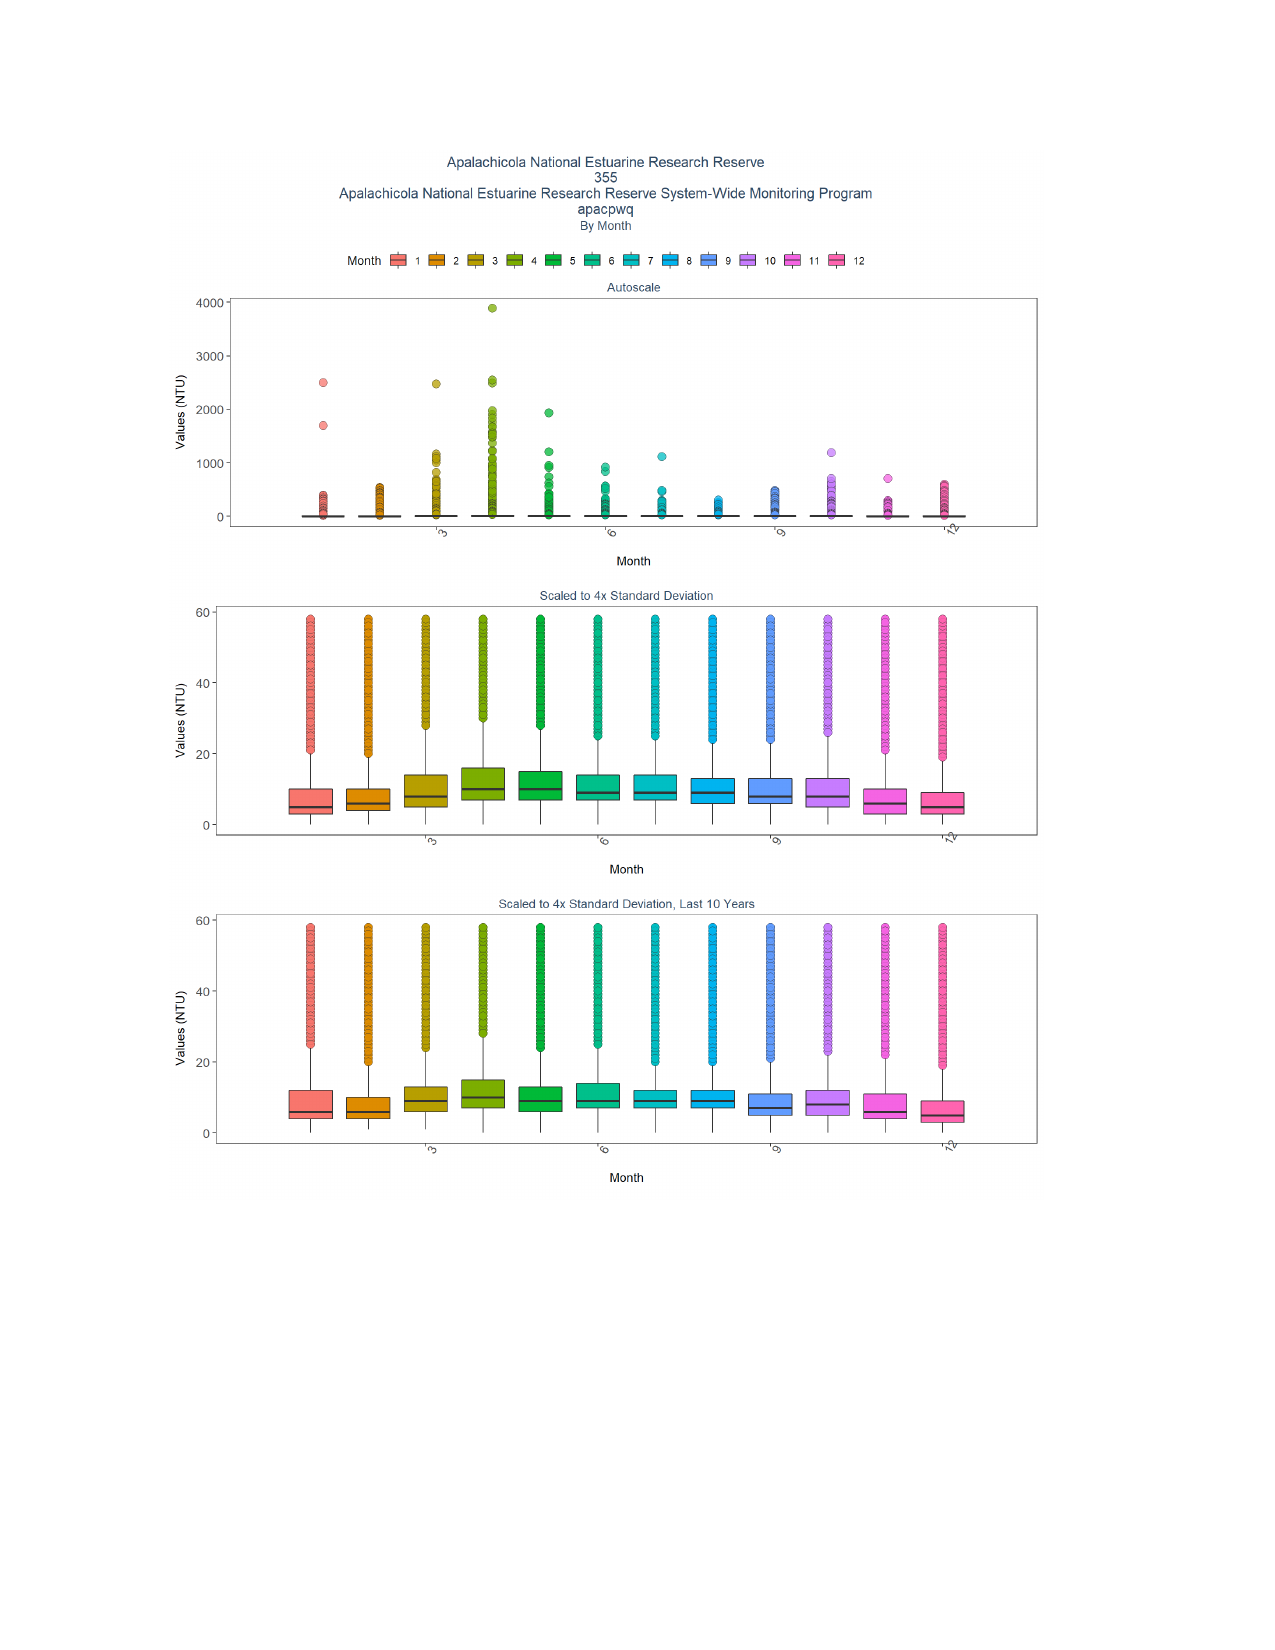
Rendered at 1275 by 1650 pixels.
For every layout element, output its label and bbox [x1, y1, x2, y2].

picture [168, 150, 1044, 1200]
